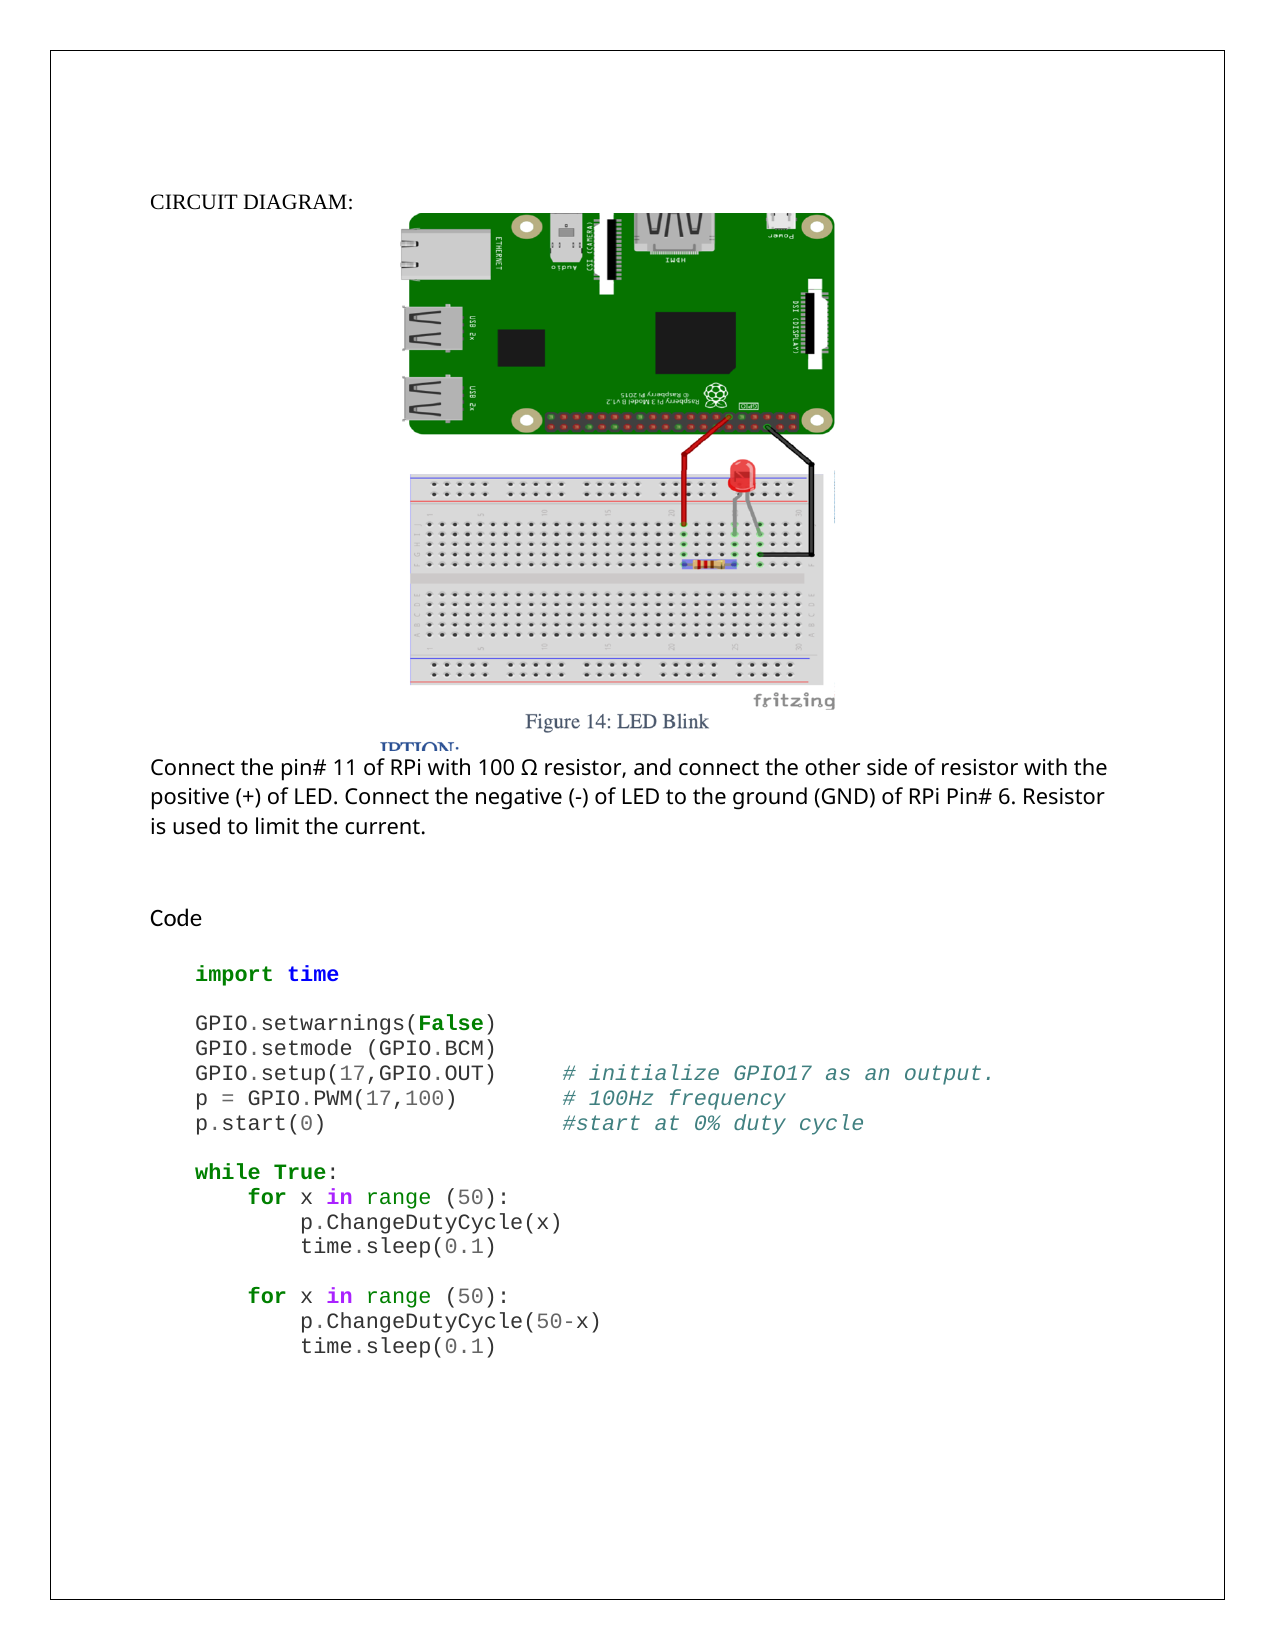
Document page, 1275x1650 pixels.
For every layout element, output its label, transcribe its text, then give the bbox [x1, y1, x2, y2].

text p.ChangeDutyCycle(50-x) [195, 1310, 1125, 1335]
text for x in range (50): [195, 1186, 1125, 1211]
text time.sleep(0.1) [195, 1236, 1125, 1260]
text GPIO.setmode (GPIO.BCM) [195, 1037, 1125, 1062]
picture [379, 213, 896, 751]
text for x in range (50): [195, 1285, 1125, 1310]
subtitle CIRCUIT DIAGRAM: [150, 189, 1125, 214]
text GPIO.setwarnings(False) [195, 1012, 1125, 1037]
text GPIO.setup(17,GPIO.OUT) # initialize GPIO17 as an output. [195, 1062, 1125, 1087]
text p = GPIO.PWM(17,100) # 100Hz frequency [195, 1087, 1125, 1112]
text p.ChangeDutyCycle(x) [195, 1211, 1125, 1236]
text Connect the pin# 11 of RPi with 100 Ω resistor, and connect the other side of resistor with the positive (+) of LED. Connect the negative (-) of LED to the ground (GND) of RPi Pin# 6. Resistor is used to limit the current. [426, 751, 1125, 841]
text p.start(0) #start at 0% duty cycle [195, 1112, 1125, 1136]
text Code [150, 902, 1125, 932]
text import time [195, 963, 1125, 988]
text time.sleep(0.1) [195, 1335, 1125, 1359]
text while True: [195, 1161, 1125, 1186]
